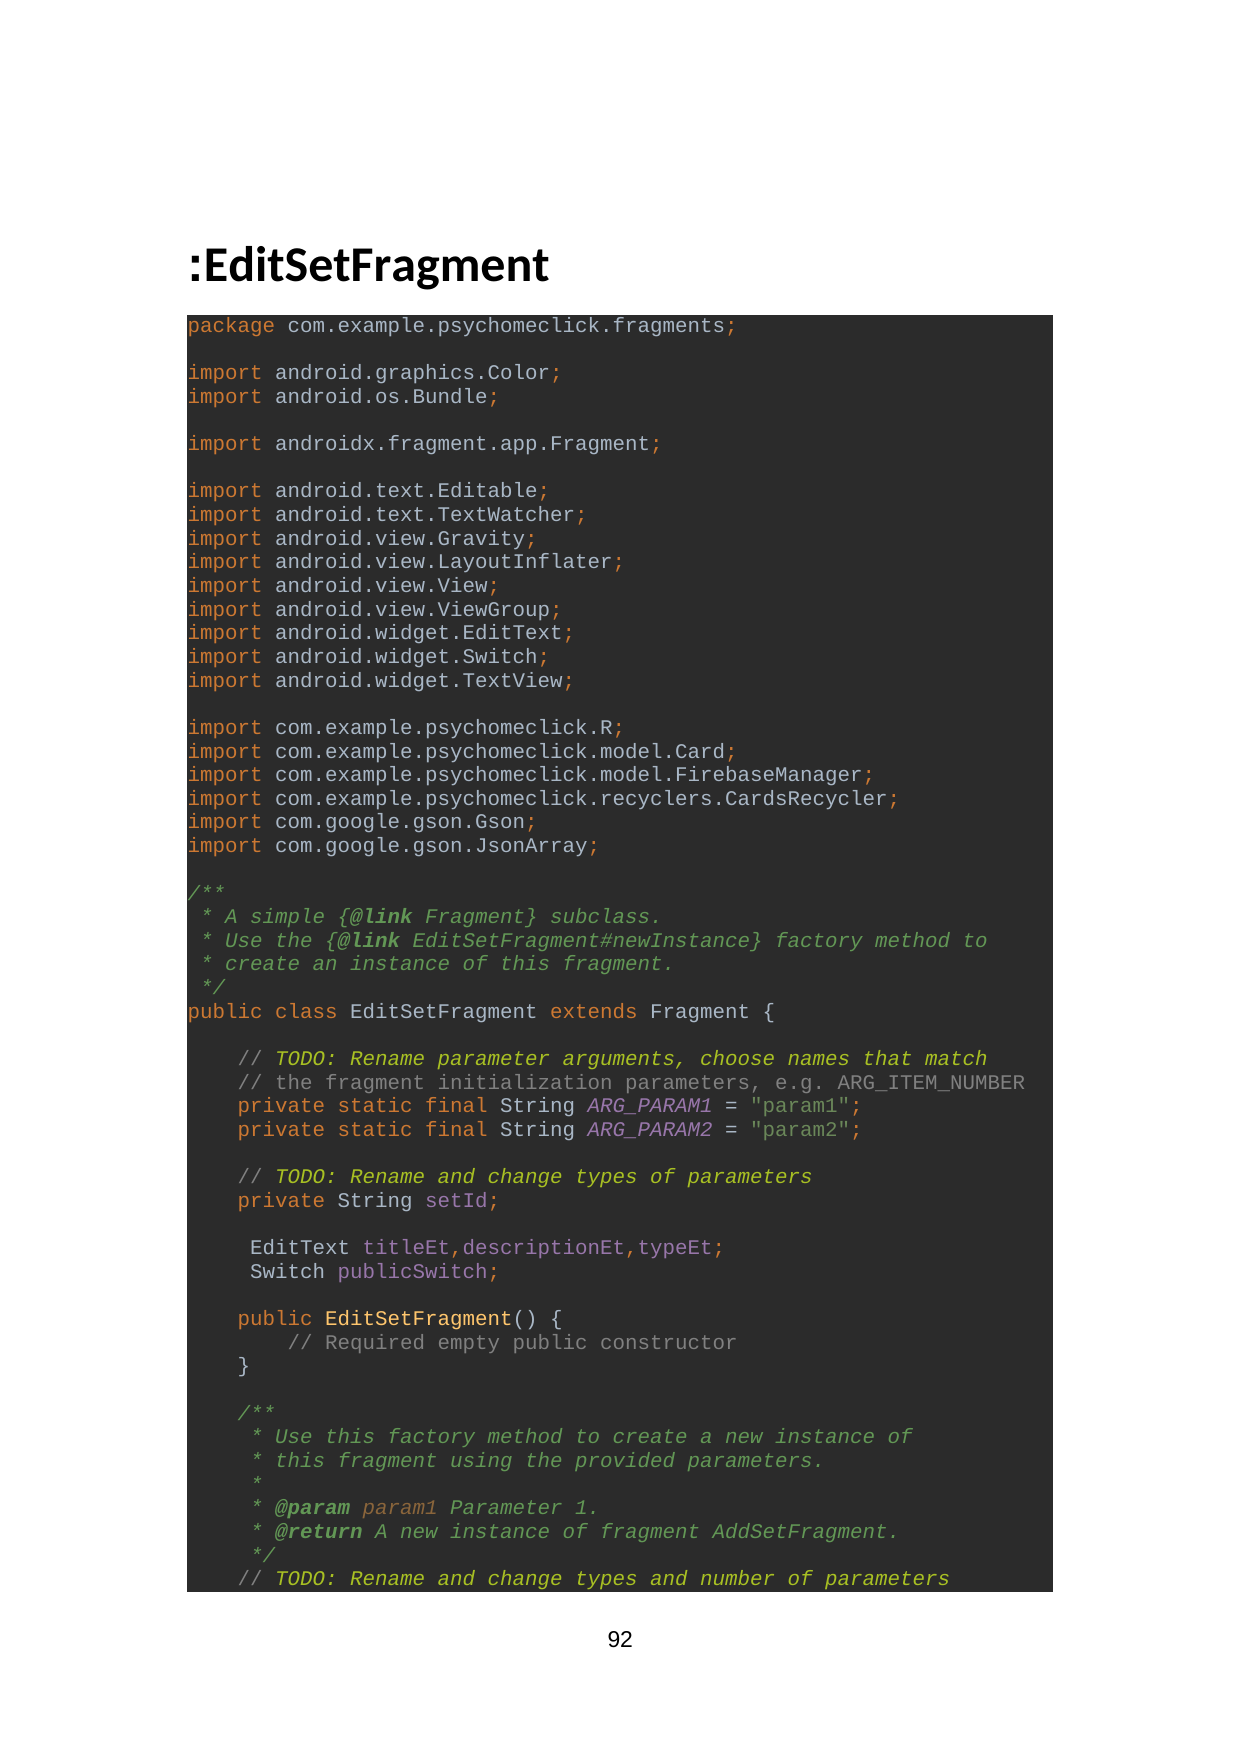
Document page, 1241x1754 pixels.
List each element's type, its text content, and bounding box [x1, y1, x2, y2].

text EditSetFragment: [187, 232, 1053, 293]
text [187, 315, 1053, 1592]
